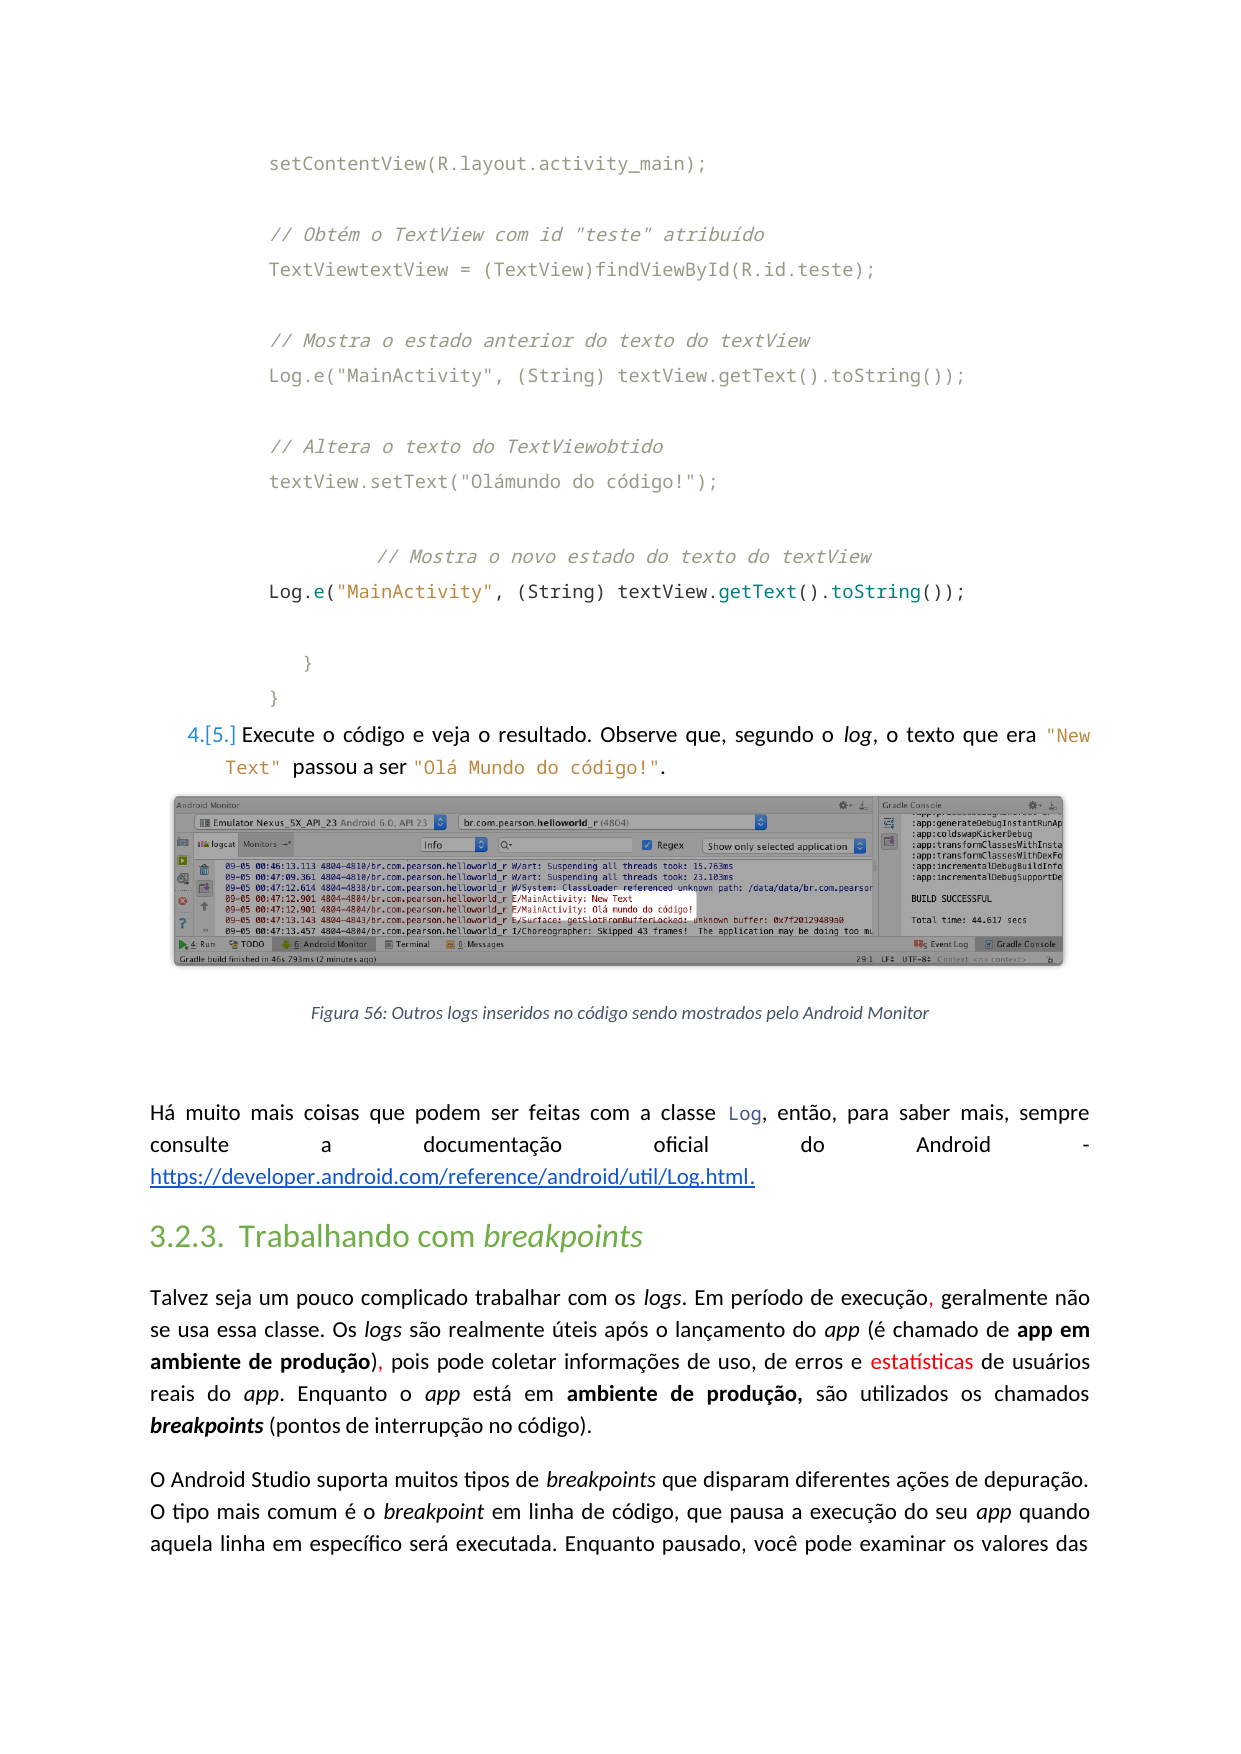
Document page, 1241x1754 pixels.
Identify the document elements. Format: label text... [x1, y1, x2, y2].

text Há muito mais coisas que podem ser feitas com a classe Log, então, para saber mais, sempre consulte a documentação oficial do Android - https://developer.android.com/reference/android/util/Log.html. [150, 1098, 1090, 1190]
picture [163, 784, 1077, 977]
text // Mostra o novo estado do texto do textView Log.e("MainActivity", (String) textView.getText().toString()); [268, 543, 1090, 604]
text } } [268, 614, 1090, 710]
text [268, 150, 1090, 494]
list Execute o código e veja o resultado. Observe que, segundo o log, o texto que era "New Text" passou a ser "Olá Mundo do código!". [187, 720, 1090, 780]
text Talvez seja um pouco complicado trabalhar com os logs. Em período de execução, geralmente não se usa essa classe. Os logs são realmente úteis após o lançamento do app (é chamado de app em ambiente de produção), pois pode coletar informações de uso, de erros e estatísticas de usuários reais do app. Enquanto o app está em ambiente de produção, são utilizados os chamados breakpoints (pontos de interrupção no código). [150, 1283, 1090, 1440]
subtitle Trabalhando com breakpoints [149, 1215, 1090, 1256]
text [150, 1465, 1090, 1557]
